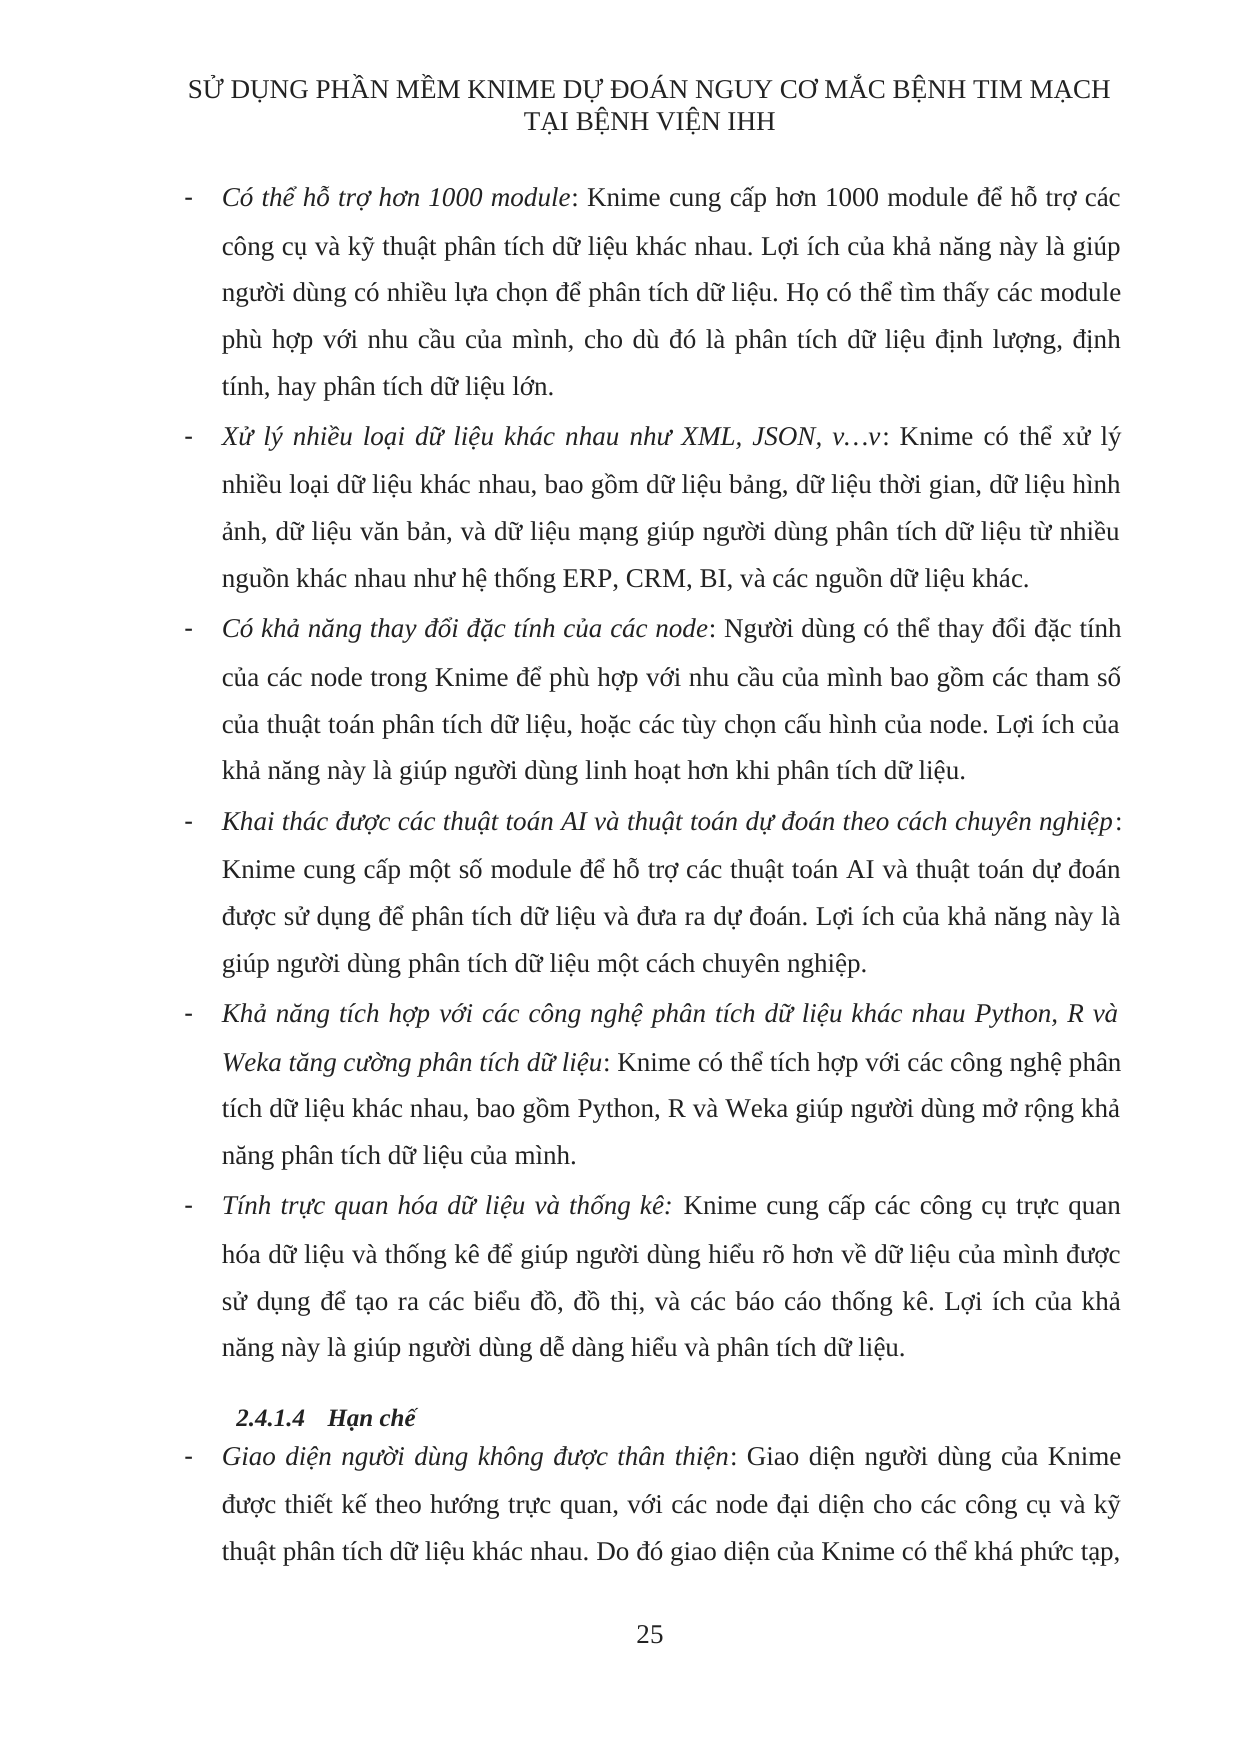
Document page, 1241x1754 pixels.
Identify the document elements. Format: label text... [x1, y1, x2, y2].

list Có khả năng thay đổi đặc tính của các node: Người dùng có thể thay đổi đặc tính của các node trong Knime để phù hợp với nhu cầu của mình bao gồm các tham số của thuật toán phân tích dữ liệu, hoặc các tùy chọn cấu hình của node. Lợi ích của khả năng này là giúp người dùng linh hoạt hơn khi phân tích dữ liệu. [184, 609, 1122, 786]
list Tính trực quan hóa dữ liệu và thống kê: Knime cung cấp các công cụ trực quan hóa dữ liệu và thống kê để giúp người dùng hiểu rõ hơn về dữ liệu của mình được sử dụng để tạo ra các biểu đồ, đồ thị, và các báo cáo thống kê. Lợi ích của khả năng này là giúp người dùng dễ dàng hiểu và phân tích dữ liệu. [184, 1186, 1122, 1363]
list Khả năng tích hợp với các công nghệ phân tích dữ liệu khác nhau Python, R và Weka tăng cường phân tích dữ liệu: Knime có thể tích hợp với các công nghệ phân tích dữ liệu khác nhau, bao gồm Python, R và Weka giúp người dùng mở rộng khả năng phân tích dữ liệu của mình. [184, 993, 1122, 1170]
subtitle Hạn chế [236, 1403, 1122, 1432]
list Khai thác được các thuật toán AI và thuật toán dự đoán theo cách chuyên nghiệp: Knime cung cấp một số module để hỗ trợ các thuật toán AI và thuật toán dự đoán được sử dụng để phân tích dữ liệu và đưa ra dự đoán. Lợi ích của khả năng này là giúp người dùng phân tích dữ liệu một cách chuyên nghiệp. [184, 801, 1122, 978]
list Xử lý nhiều loại dữ liệu khác nhau như XML, JSON, v…v: Knime có thể xử lý nhiều loại dữ liệu khác nhau, bao gồm dữ liệu bảng, dữ liệu thời gian, dữ liệu hình ảnh, dữ liệu văn bản, và dữ liệu mạng giúp người dùng phân tích dữ liệu từ nhiều nguồn khác nhau như hệ thống ERP, CRM, BI, và các nguồn dữ liệu khác. [184, 416, 1122, 593]
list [184, 1436, 1122, 1566]
list Có thể hỗ trợ hơn 1000 module: Knime cung cấp hơn 1000 module để hỗ trợ các công cụ và kỹ thuật phân tích dữ liệu khác nhau. Lợi ích của khả năng này là giúp người dùng có nhiều lựa chọn để phân tích dữ liệu. Họ có thể tìm thấy các module phù hợp với nhu cầu của mình, cho dù đó là phân tích dữ liệu định lượng, định tính, hay phân tích dữ liệu lớn. [184, 177, 1122, 401]
